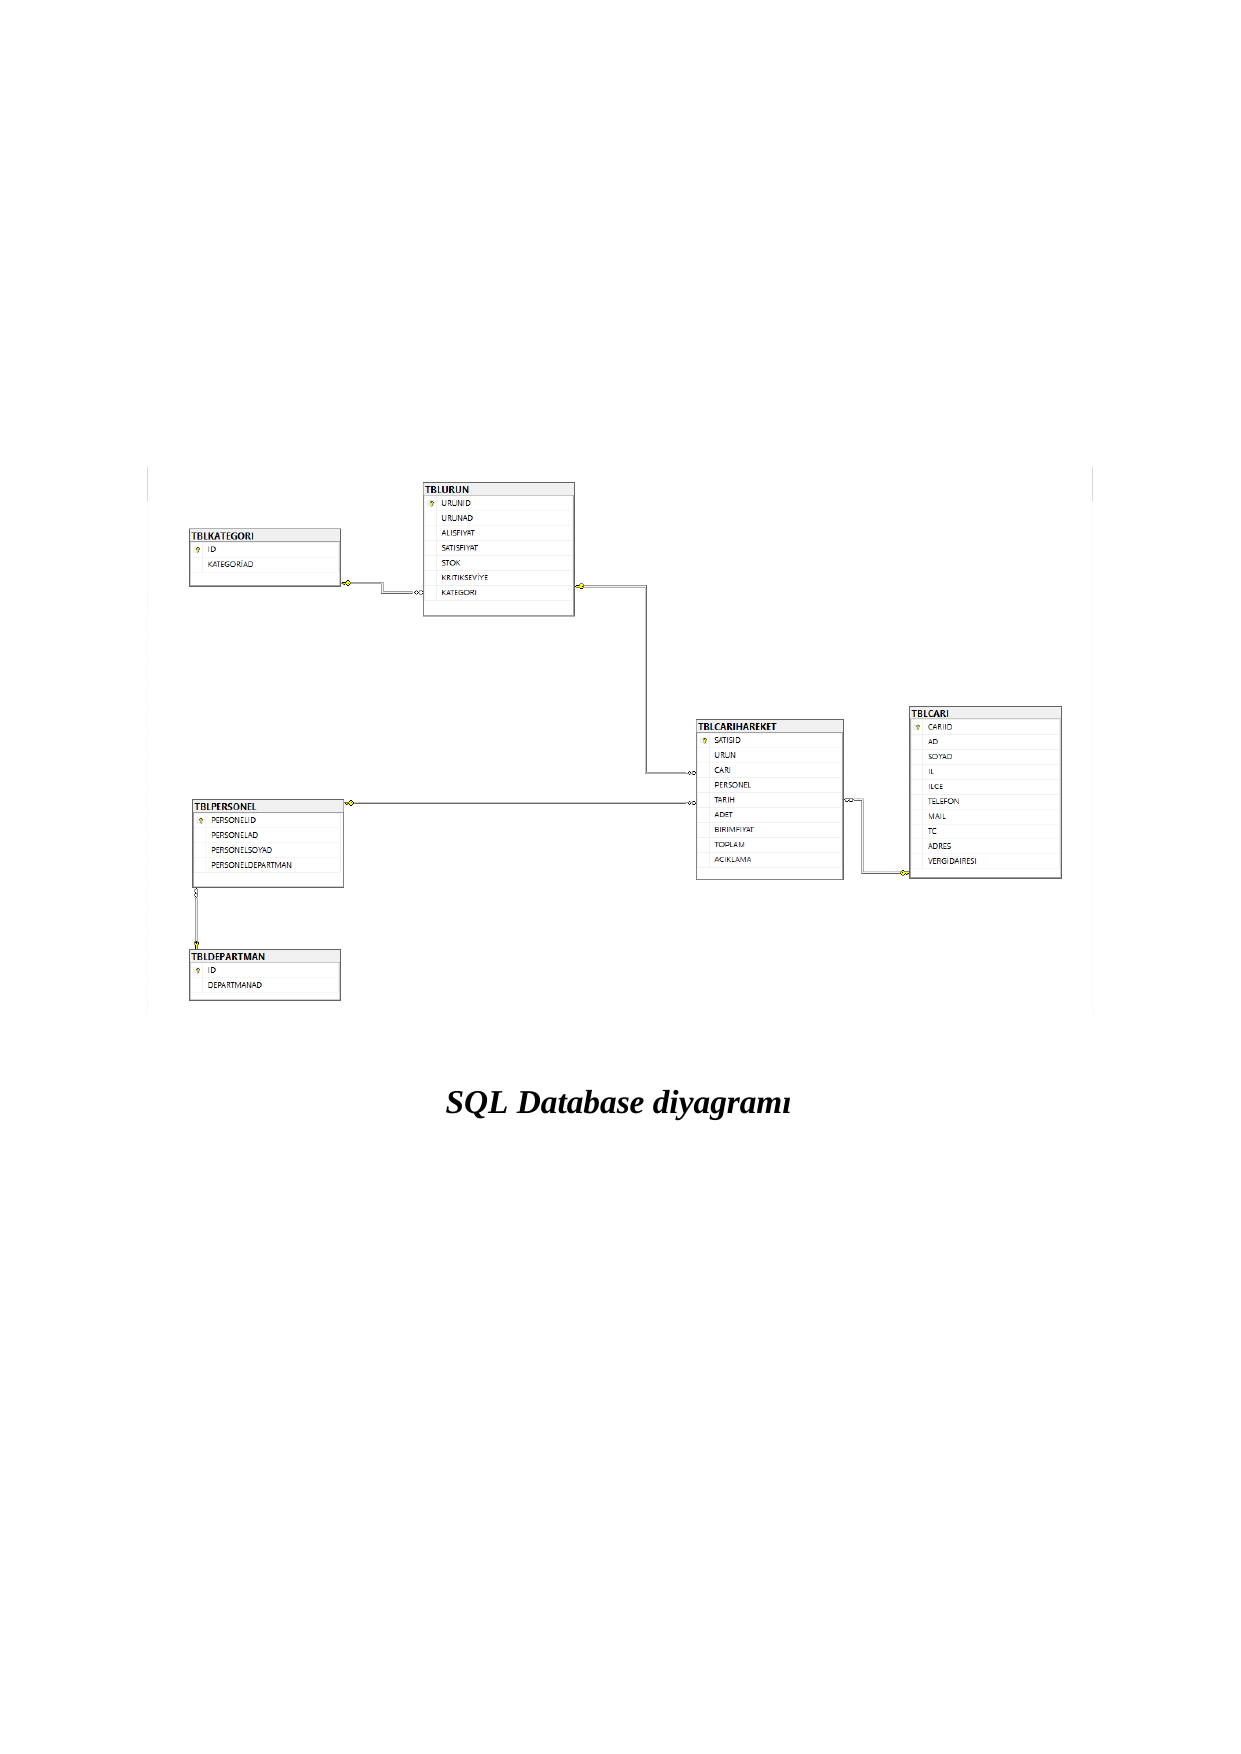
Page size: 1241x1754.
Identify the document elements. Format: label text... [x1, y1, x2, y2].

text SQL Database diyagramı [148, 1082, 1093, 1120]
picture [147, 463, 1093, 1025]
